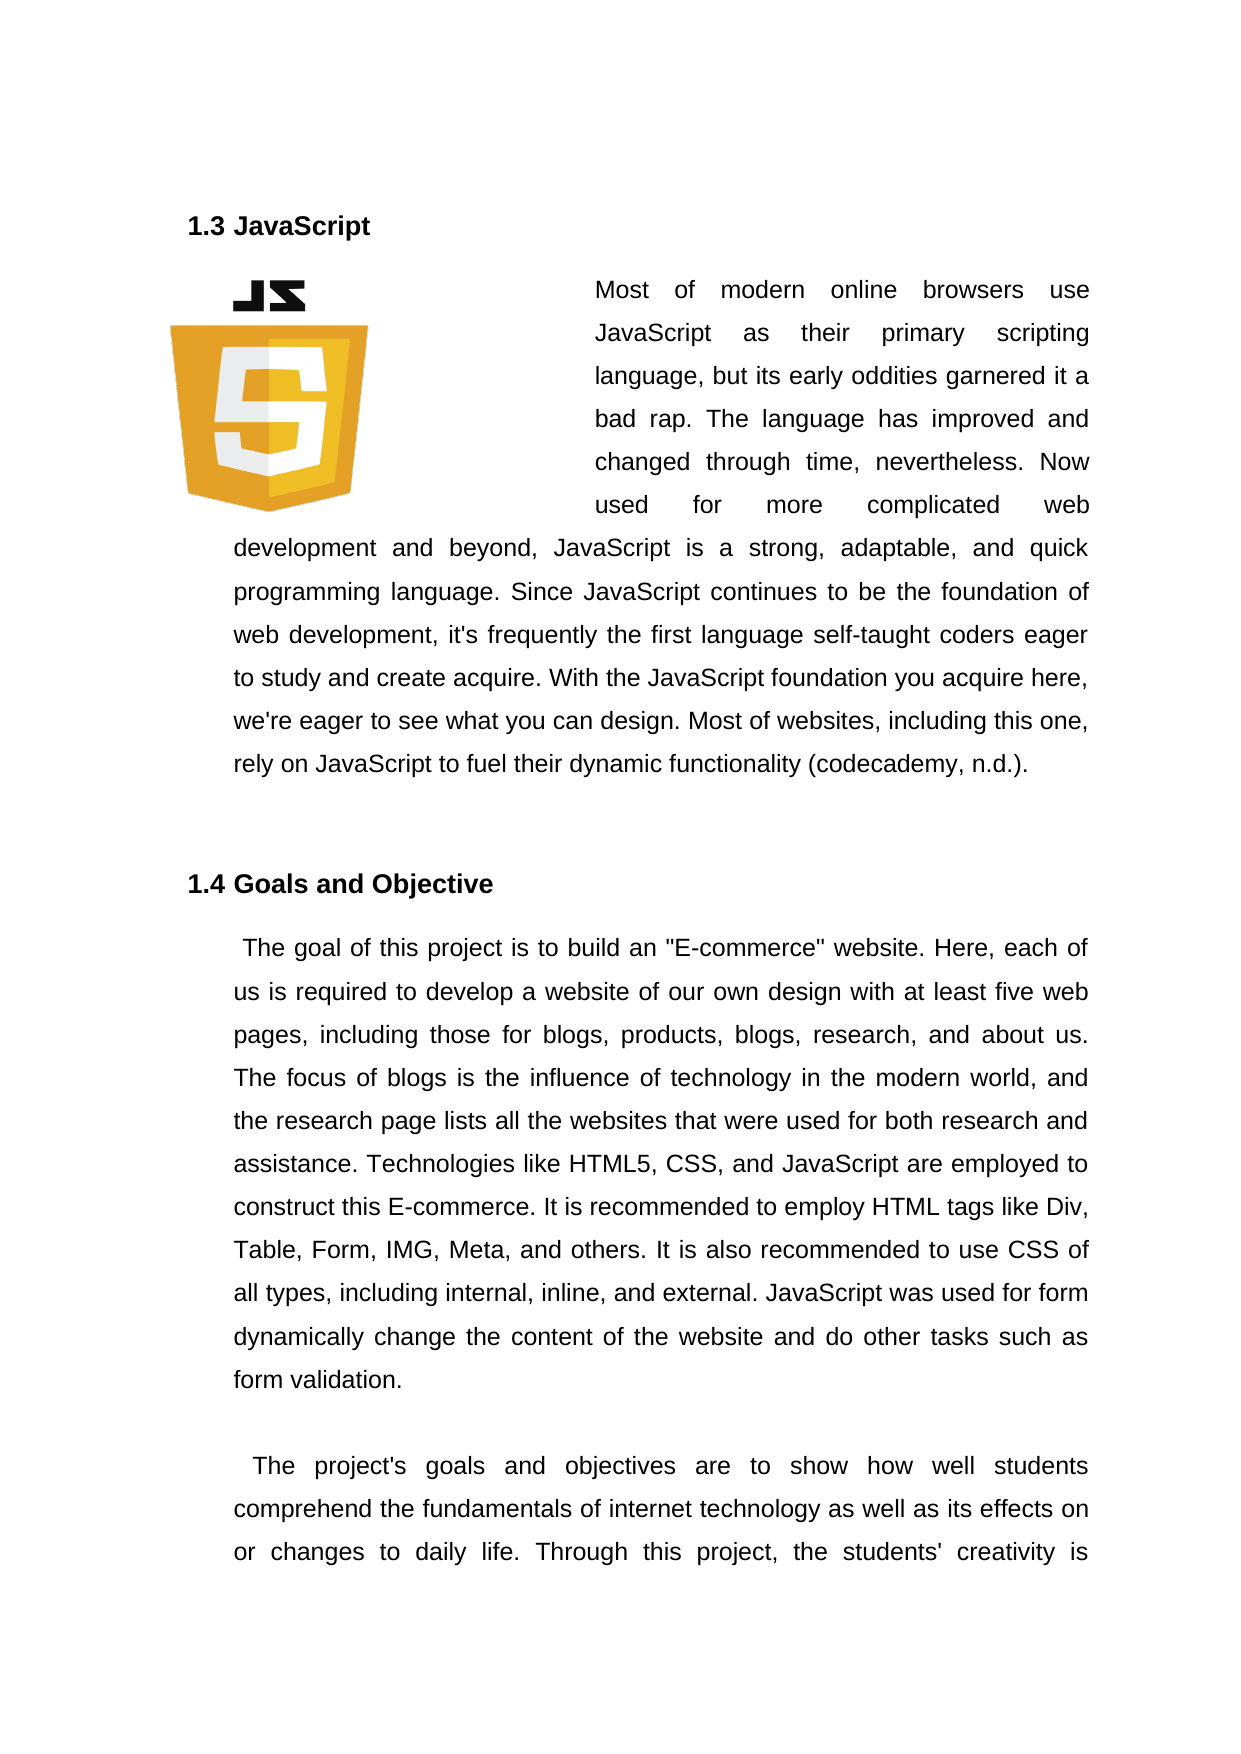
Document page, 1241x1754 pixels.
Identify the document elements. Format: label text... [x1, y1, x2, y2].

text The goal of this project is to build an "E-commerce" website. Here, each of us is required to develop a website of our own design with at least five web pages, including those for blogs, products, blogs, research, and about us. The focus of blogs is the influence of technology in the modern world, and the research page lists all the websites that were used for both research and assistance. Technologies like HTML5, CSS, and JavaScript are employed to construct this E-commerce. It is recommended to employ HTML tags like Div, Table, Form, IMG, Meta, and others. It is also recommended to use CSS of all types, including internal, inline, and external. JavaScript was used for form dynamically change the content of the website and do other tasks such as form validation. [233, 933, 1090, 1393]
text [233, 1451, 1090, 1566]
text Most of modern online browsers use JavaScript as their primary scripting language, but its early oddities garnered it a bad rap. The language has improved and changed through time, nevertheless. Now used for more complicated web development and beyond, JavaScript is a strong, adaptable, and quick programming language. Since JavaScript continues to be the foundation of web development, it's frequently the first language self-taught coders eager to study and create acquire. With the JavaScript foundation you acquire here, we're eager to see what you can design. Most of websites, including this one, rely on JavaScript to fuel their dynamic functionality (codecademy, n.d.). [233, 274, 1090, 778]
picture [45, 280, 493, 512]
subtitle JavaScript [187, 210, 1090, 241]
subtitle Goals and Objective [187, 868, 1090, 900]
